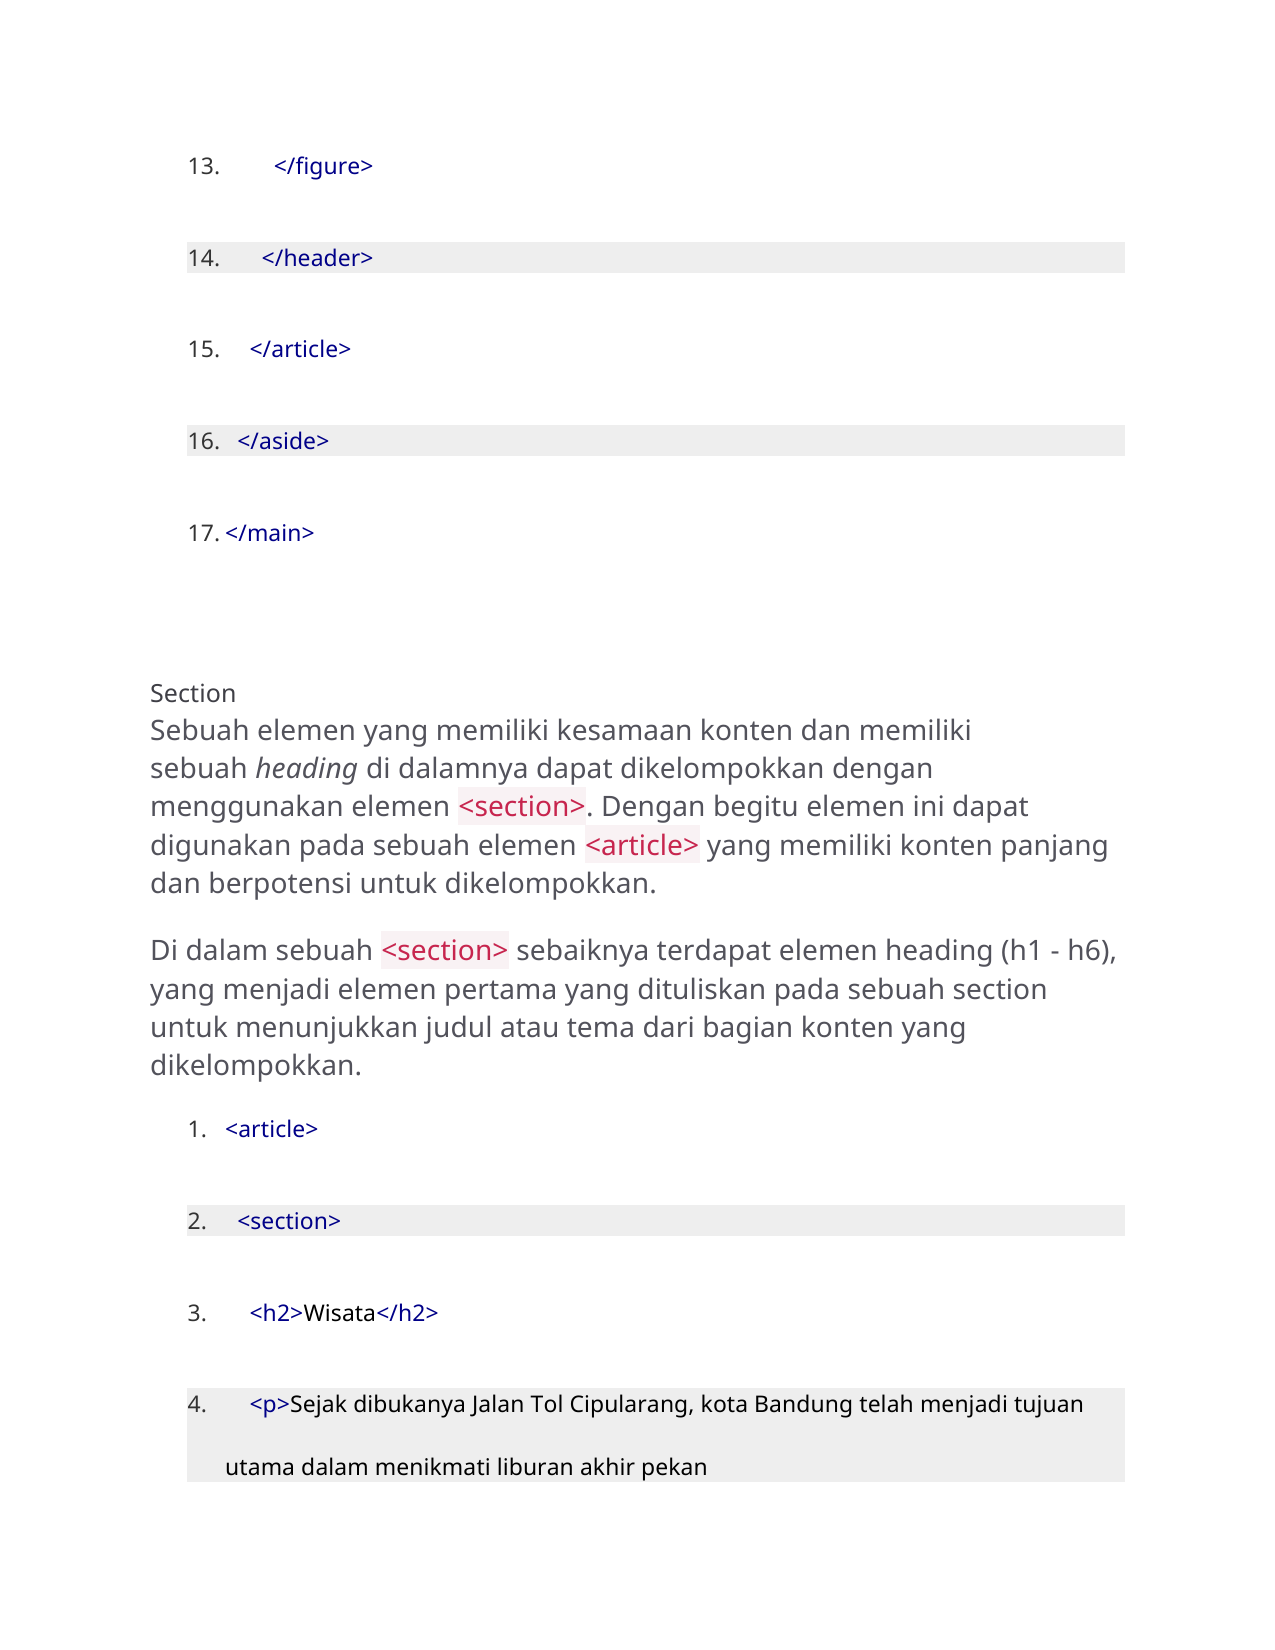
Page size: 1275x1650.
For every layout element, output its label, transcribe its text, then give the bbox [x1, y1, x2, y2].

text Sebuah elemen yang memiliki kesamaan konten dan memiliki sebuah heading di dalamnya dapat dikelompokkan dengan menggunakan elemen <section>. Dengan begitu elemen ini dapat digunakan pada sebuah elemen <article> yang memiliki konten panjang dan berpotensi untuk dikelompokkan. [150, 710, 1125, 902]
subtitle Section [150, 676, 1125, 710]
list <h2>Wisata</h2> [187, 1297, 1125, 1328]
list </header> [187, 242, 1125, 273]
text Di dalam sebuah <section> sebaiknya terdapat elemen heading (h1 - h6), yang menjadi elemen pertama yang dituliskan pada sebuah section untuk menunjukkan judul atau tema dari bagian konten yang dikelompokkan. [150, 931, 1125, 1084]
list </article> [187, 333, 1125, 364]
list </figure> [187, 150, 1125, 181]
list <p>Sejak dibukanya Jalan Tol Cipularang, kota Bandung telah menjadi tujuan utama dalam menikmati liburan akhir pekan [187, 1388, 1125, 1482]
list </main> [187, 517, 1125, 548]
list <section> [187, 1205, 1125, 1236]
list </aside> [187, 425, 1125, 456]
list <article> [187, 1113, 1125, 1144]
